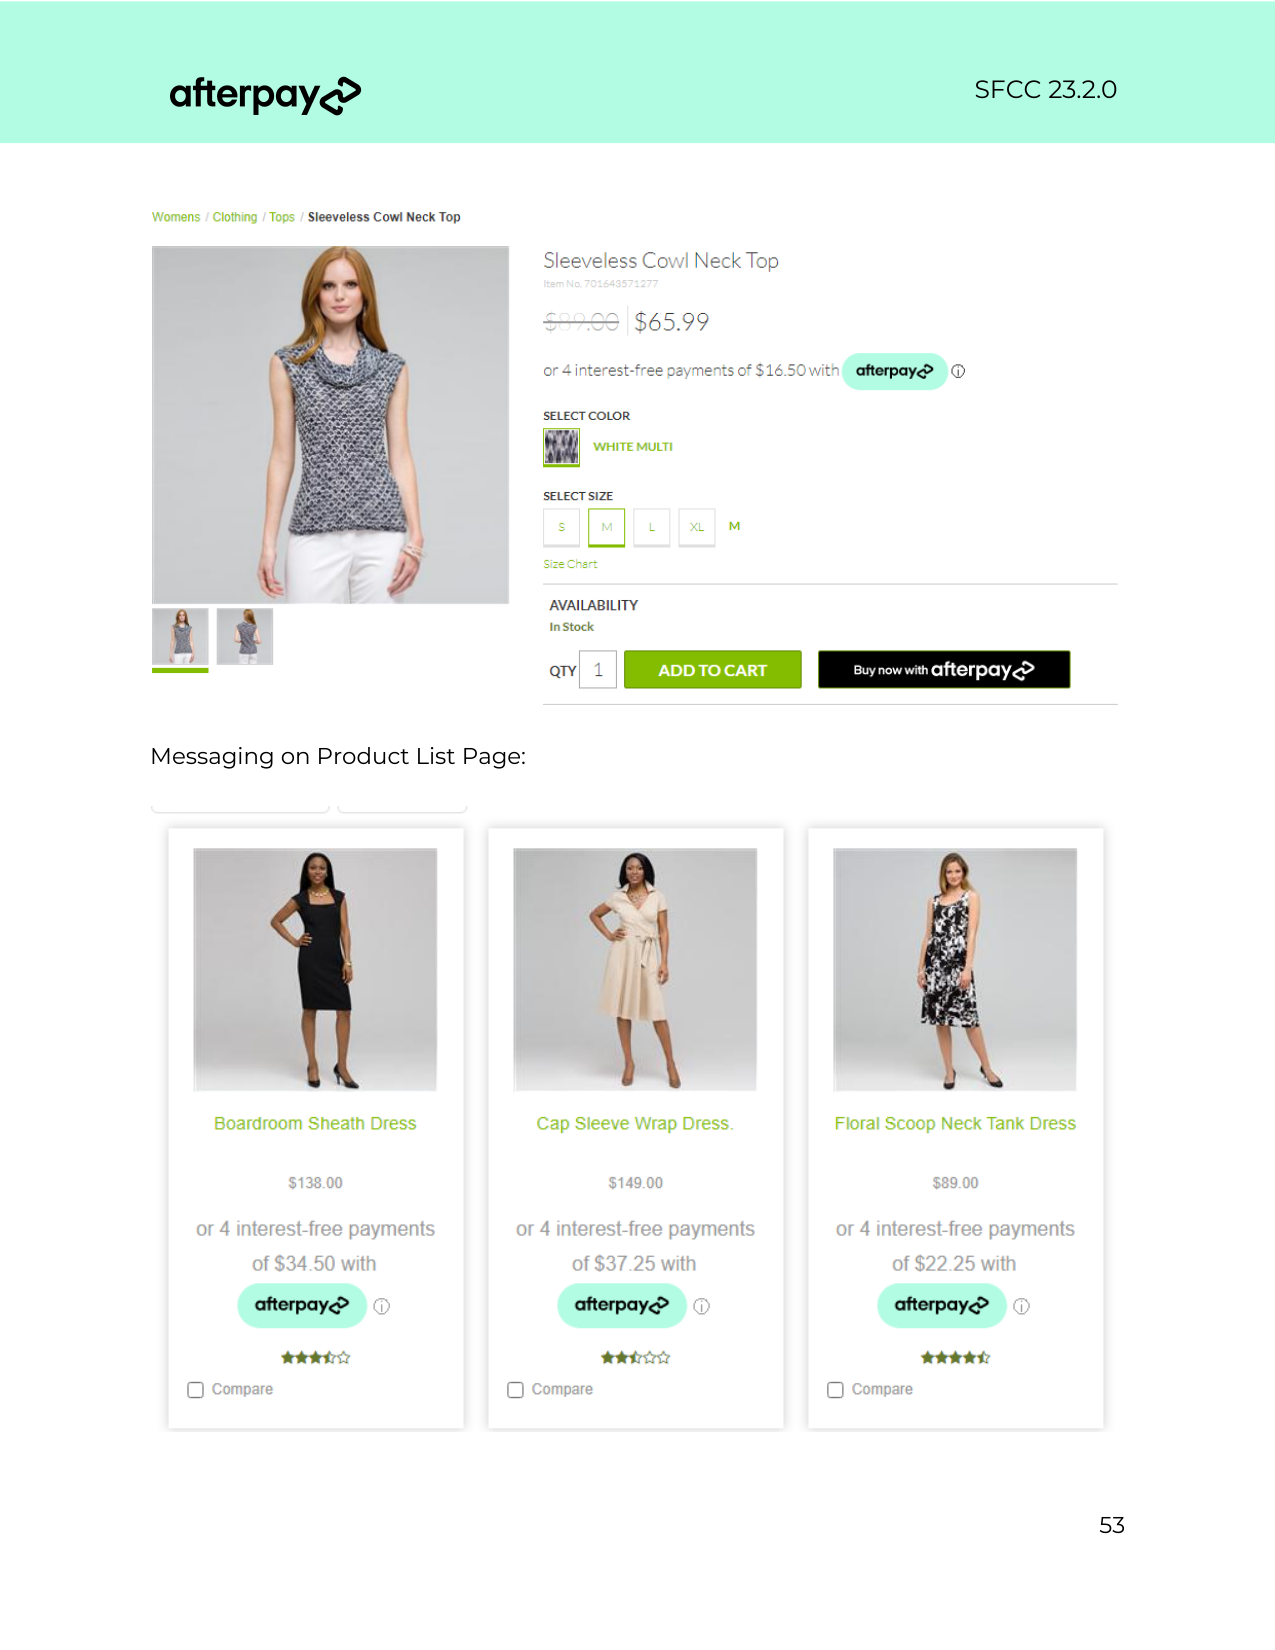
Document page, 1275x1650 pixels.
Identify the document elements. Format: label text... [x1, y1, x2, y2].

text Messaging on Product List Page: [150, 742, 1125, 770]
picture [150, 206, 1125, 707]
picture [134, 48, 397, 144]
picture [150, 806, 1125, 1432]
